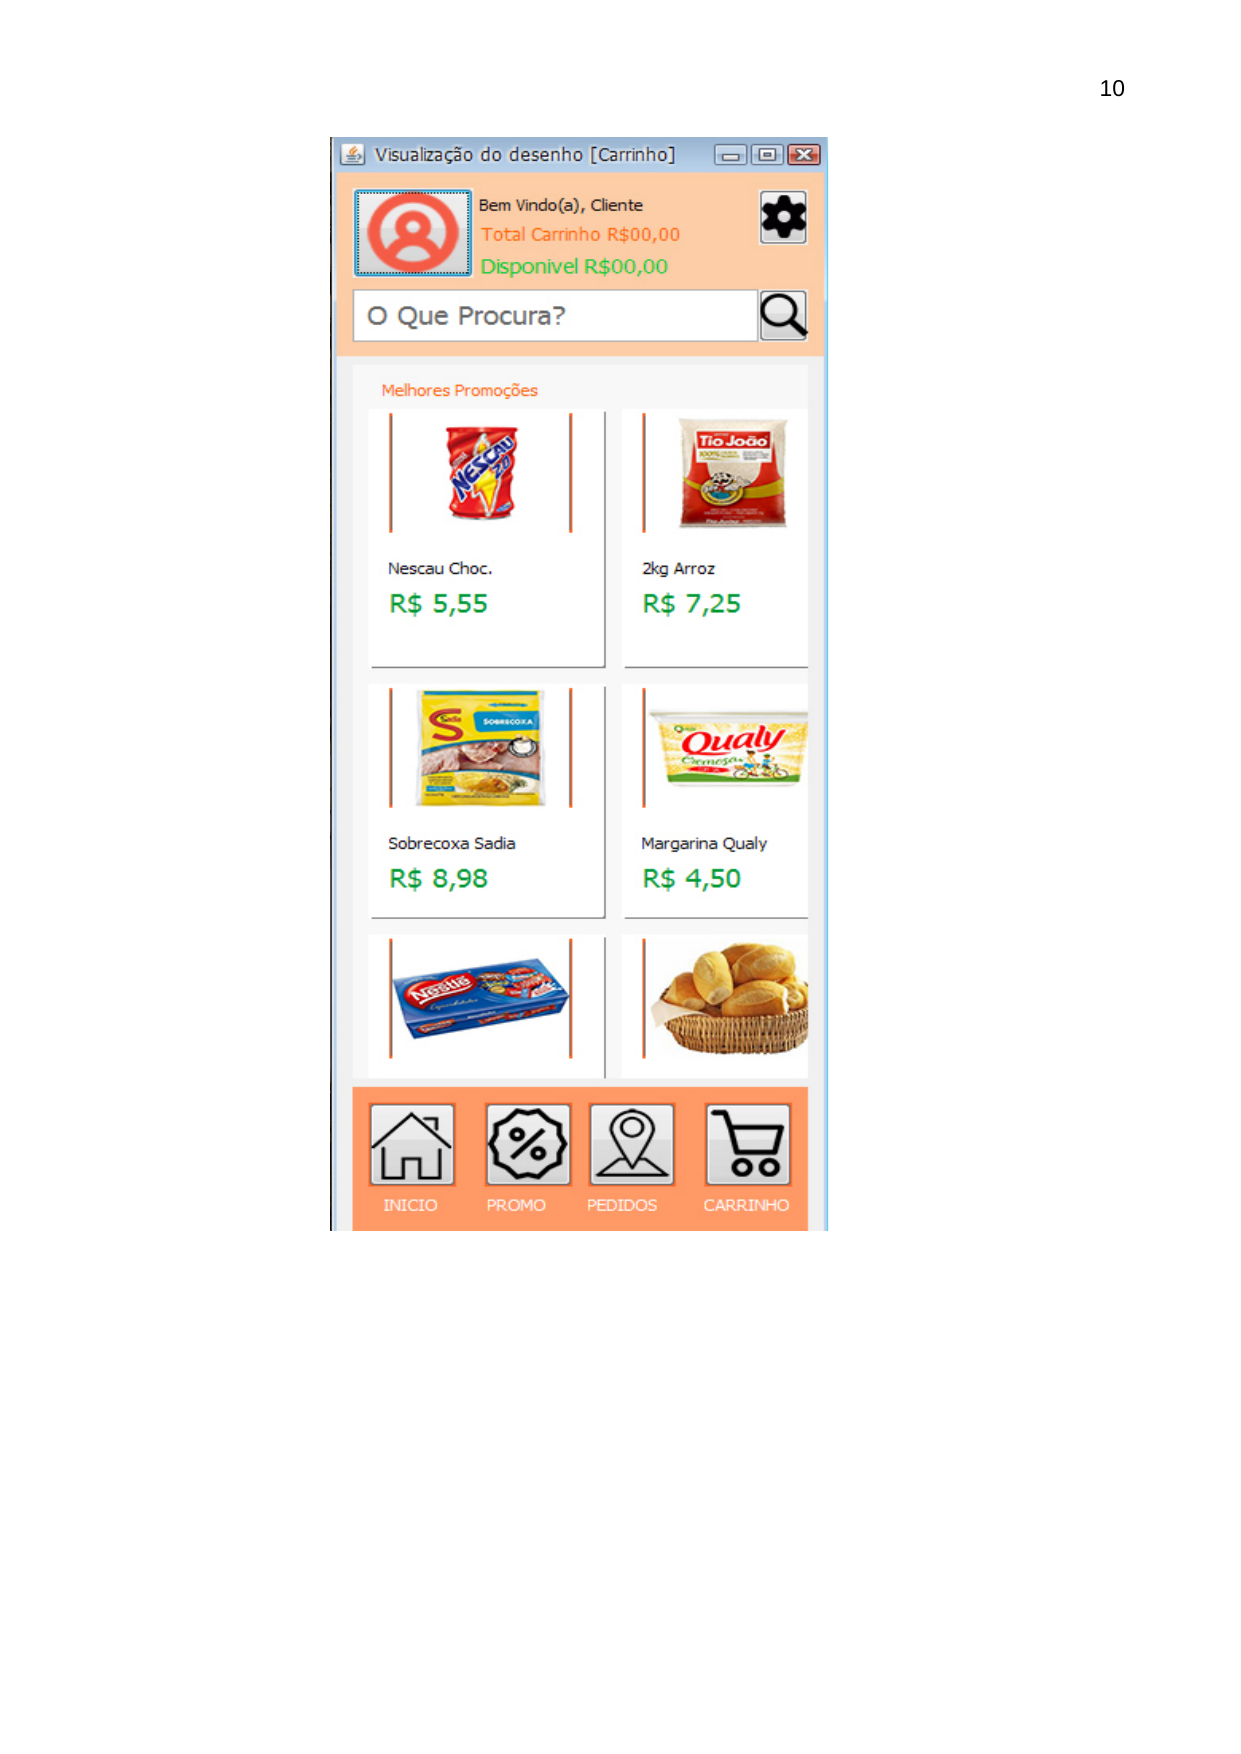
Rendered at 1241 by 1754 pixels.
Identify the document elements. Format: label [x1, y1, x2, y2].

picture [330, 137, 829, 1231]
